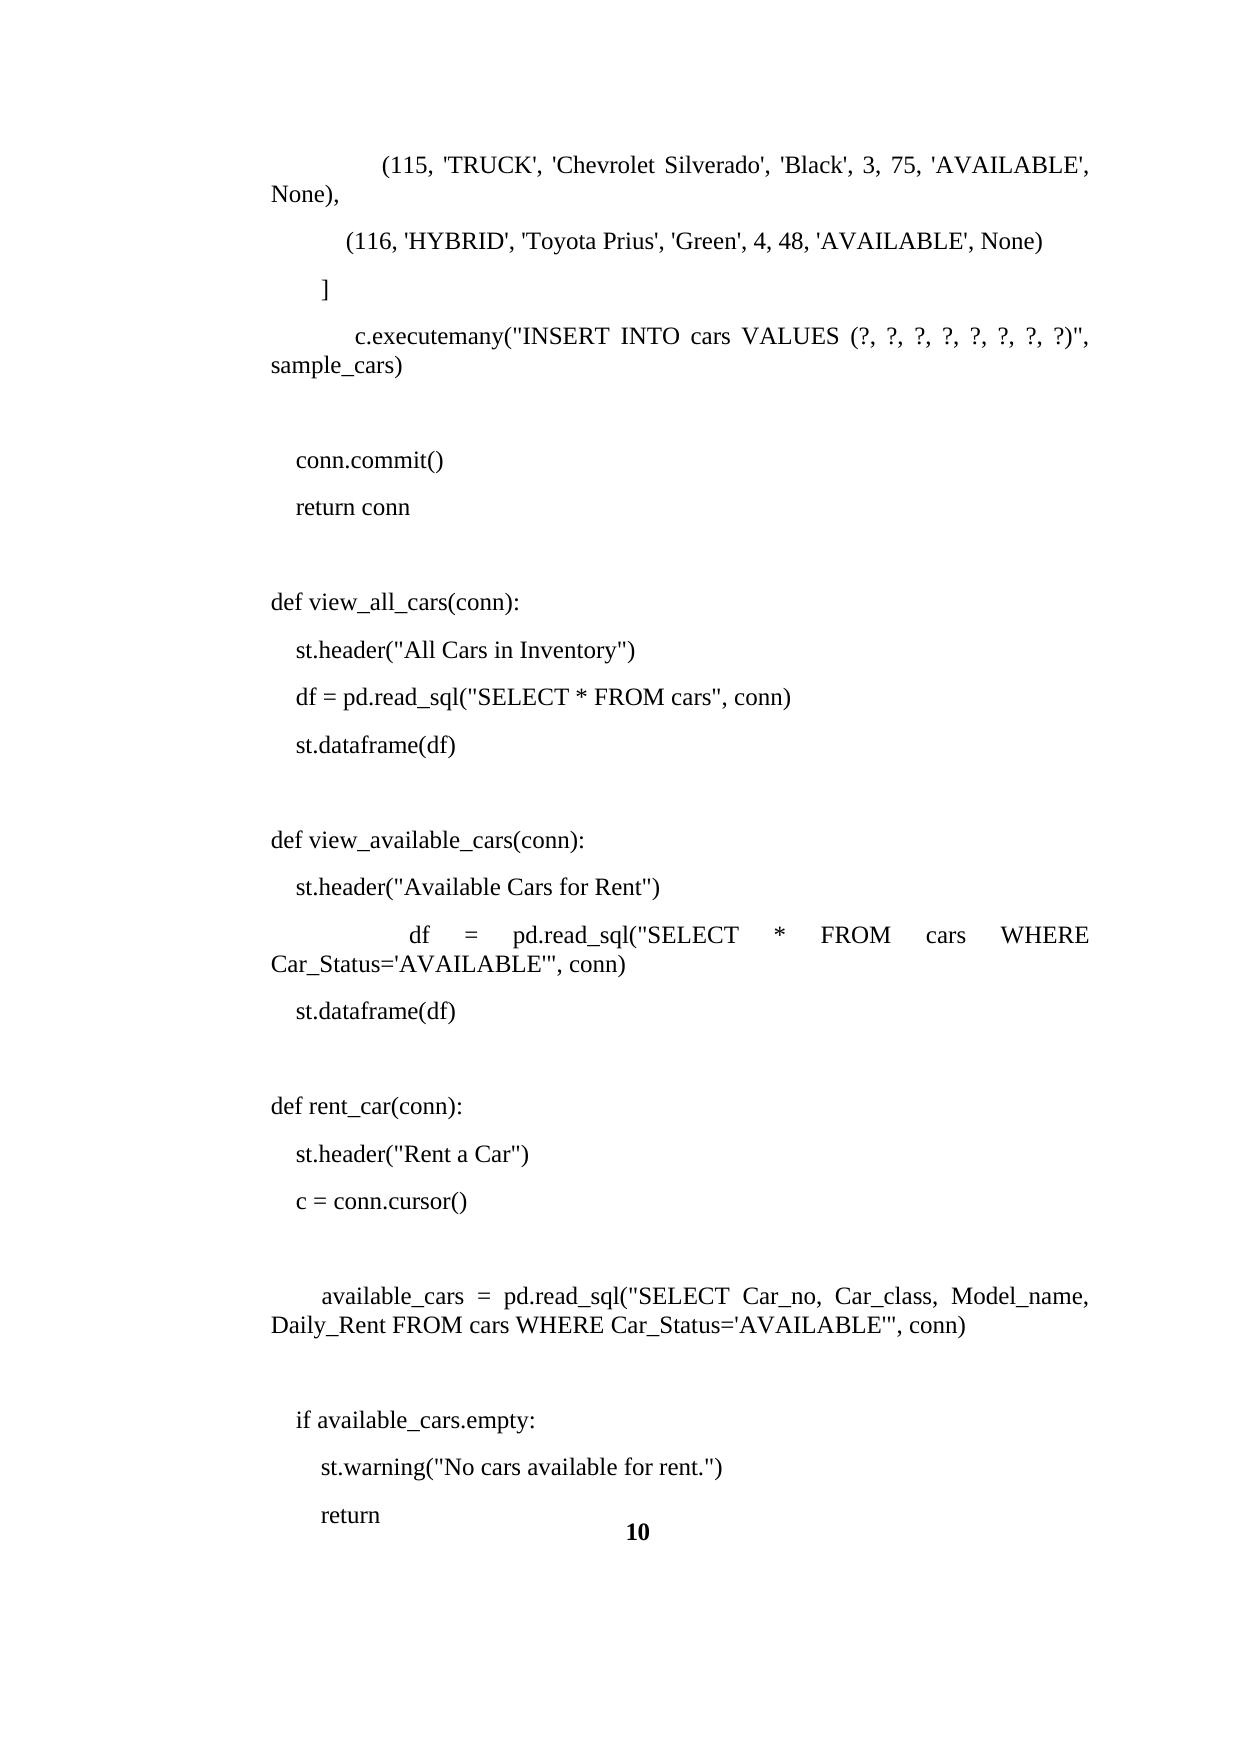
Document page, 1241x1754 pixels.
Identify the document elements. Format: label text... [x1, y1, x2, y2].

text df = pd.read_sql("SELECT * FROM cars WHERE Car_Status='AVAILABLE'", conn) [271, 920, 1090, 977]
text df = pd.read_sql("SELECT * FROM cars", conn) [271, 682, 1090, 711]
text conn.commit() [271, 445, 1090, 474]
text def view_all_cars(conn): [271, 587, 1090, 616]
text st.header("All Cars in Inventory") [271, 635, 1090, 664]
text st.header("Available Cars for Rent") [271, 872, 1090, 901]
text return [271, 1500, 1090, 1529]
text def view_available_cars(conn): [271, 825, 1090, 854]
text return conn [271, 492, 1090, 521]
text st.dataframe(df) [271, 730, 1090, 759]
text c = conn.cursor() [271, 1186, 1090, 1215]
text c.executemany("INSERT INTO cars VALUES (?, ?, ?, ?, ?, ?, ?, ?)", sample_cars) [271, 321, 1090, 379]
text (116, 'HYBRID', 'Toyota Prius', 'Green', 4, 48, 'AVAILABLE', None) [271, 226, 1090, 255]
text st.header("Rent a Car") [271, 1139, 1090, 1167]
text st.warning("No cars available for rent.") [271, 1452, 1090, 1481]
text ] [271, 274, 1090, 302]
text def rent_car(conn): [271, 1091, 1090, 1120]
text available_cars = pd.read_sql("SELECT Car_no, Car_class, Model_name, Daily_Rent FROM cars WHERE Car_Status='AVAILABLE'", conn) [271, 1281, 1090, 1339]
text if available_cars.empty: [271, 1405, 1090, 1434]
text (115, 'TRUCK', 'Chevrolet Silverado', 'Black', 3, 75, 'AVAILABLE', None), [271, 150, 1090, 207]
text st.dataframe(df) [271, 996, 1090, 1025]
